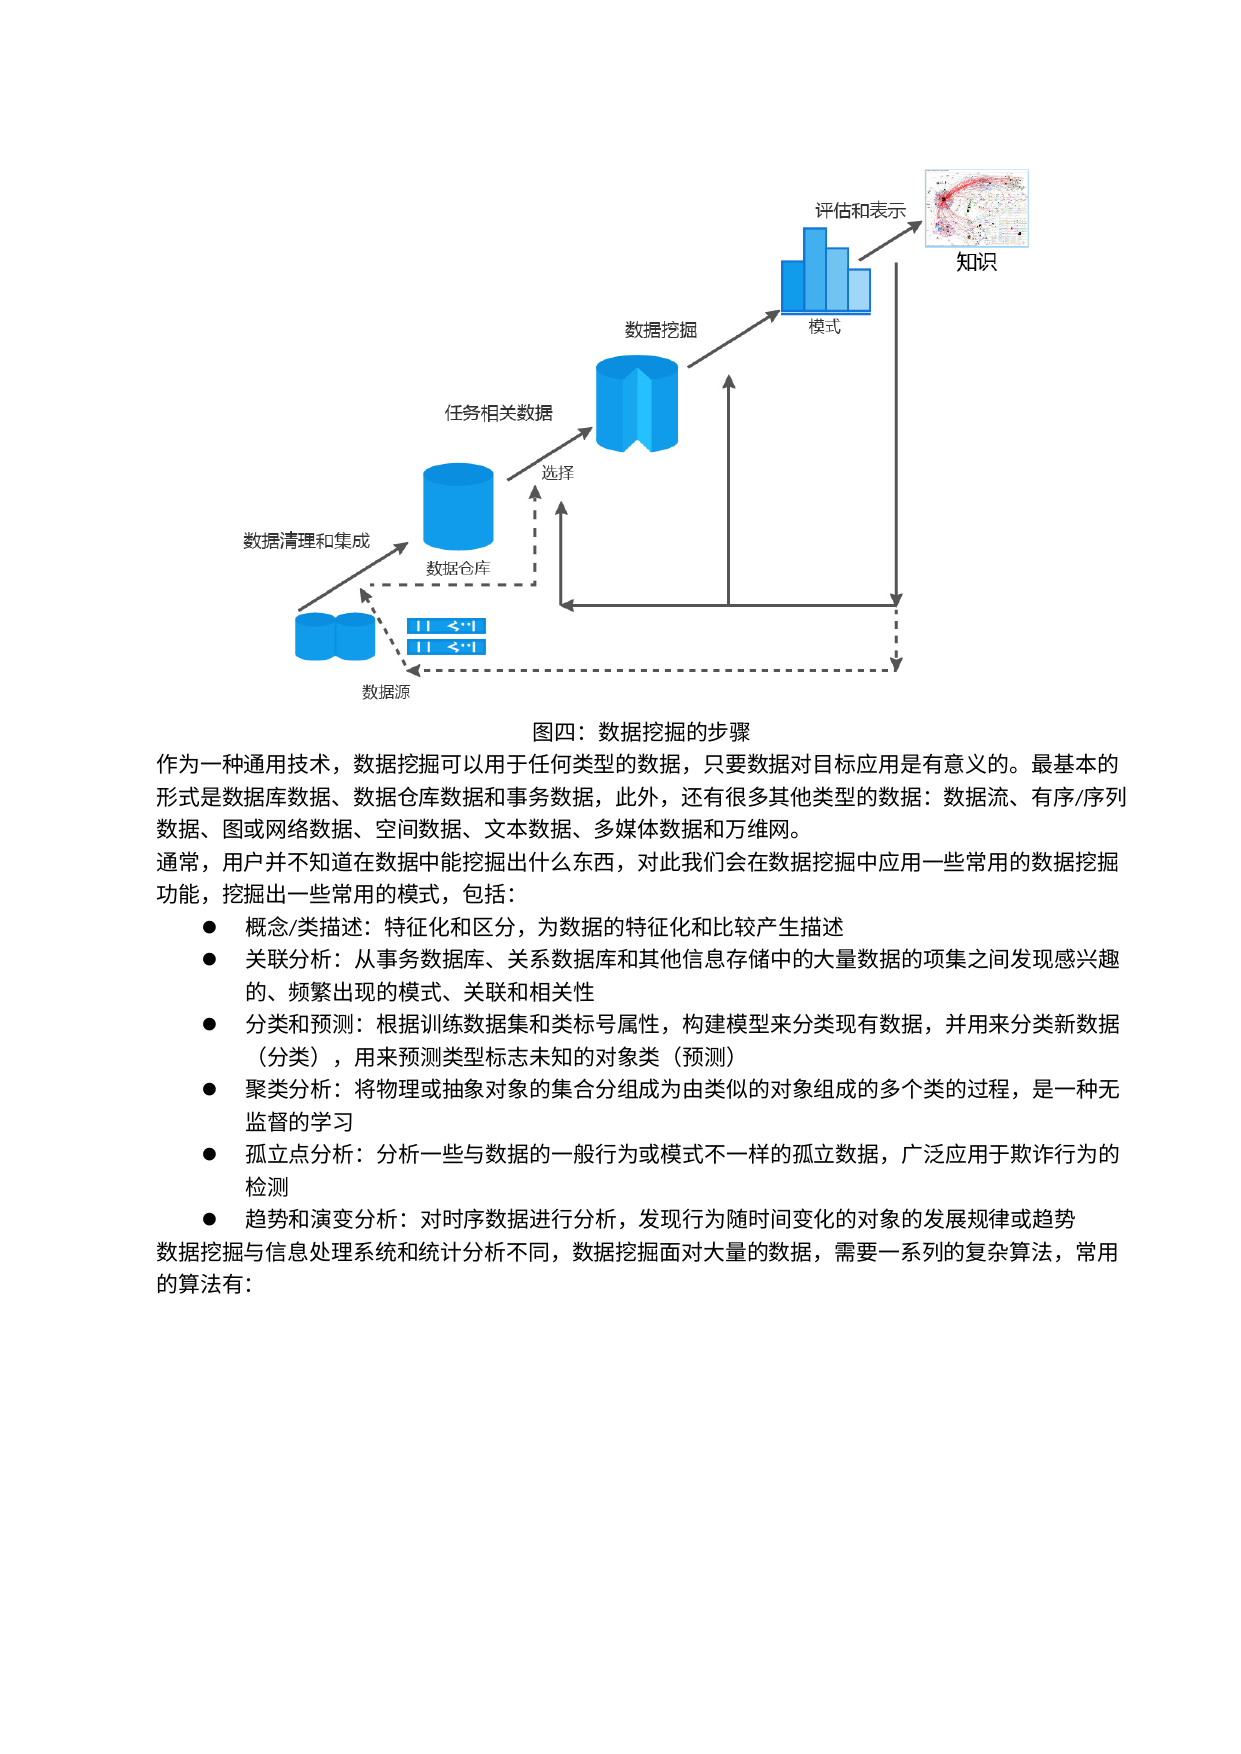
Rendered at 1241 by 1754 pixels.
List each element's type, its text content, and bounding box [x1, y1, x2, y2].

list 图四：数据挖掘的步骤 [156, 714, 1128, 747]
list 概念/类描述：特征化和区分，为数据的特征化和比较产生描述 [201, 909, 1128, 942]
list 数据挖掘与信息处理系统和统计分析不同，数据挖掘面对大量的数据，需要一系列的复杂算法，常用的算法有： [156, 1234, 1128, 1299]
list 通常，用户并不知道在数据中能挖掘出什么东西，对此我们会在数据挖掘中应用一些常用的数据挖掘功能，挖掘出一些常用的模式，包括： [156, 844, 1128, 909]
list 趋势和演变分析：对时序数据进行分析，发现行为随时间变化的对象的发展规律或趋势 [201, 1202, 1128, 1234]
list 分类和预测：根据训练数据集和类标号属性，构建模型来分类现有数据，并用来分类新数据（分类），用来预测类型标志未知的对象类（预测） [201, 1007, 1128, 1072]
list 孤立点分析：分析一些与数据的一般行为或模式不一样的孤立数据，广泛应用于欺诈行为的检测 [201, 1137, 1128, 1202]
list 聚类分析：将物理或抽象对象的集合分组成为由类似的对象组成的多个类的过程，是一种无监督的学习 [201, 1072, 1128, 1137]
list 关联分析：从事务数据库、关系数据库和其他信息存储中的大量数据的项集之间发现感兴趣的、频繁出现的模式、关联和相关性 [201, 942, 1128, 1007]
list 作为一种通用技术，数据挖掘可以用于任何类型的数据，只要数据对目标应用是有意义的。最基本的形式是数据库数据、数据仓库数据和事务数据，此外，还有很多其他类型的数据：数据流、有序/序列数据、图或网络数据、空间数据、文本数据、多媒体数据和万维网。 [156, 747, 1128, 844]
picture [204, 162, 1080, 714]
